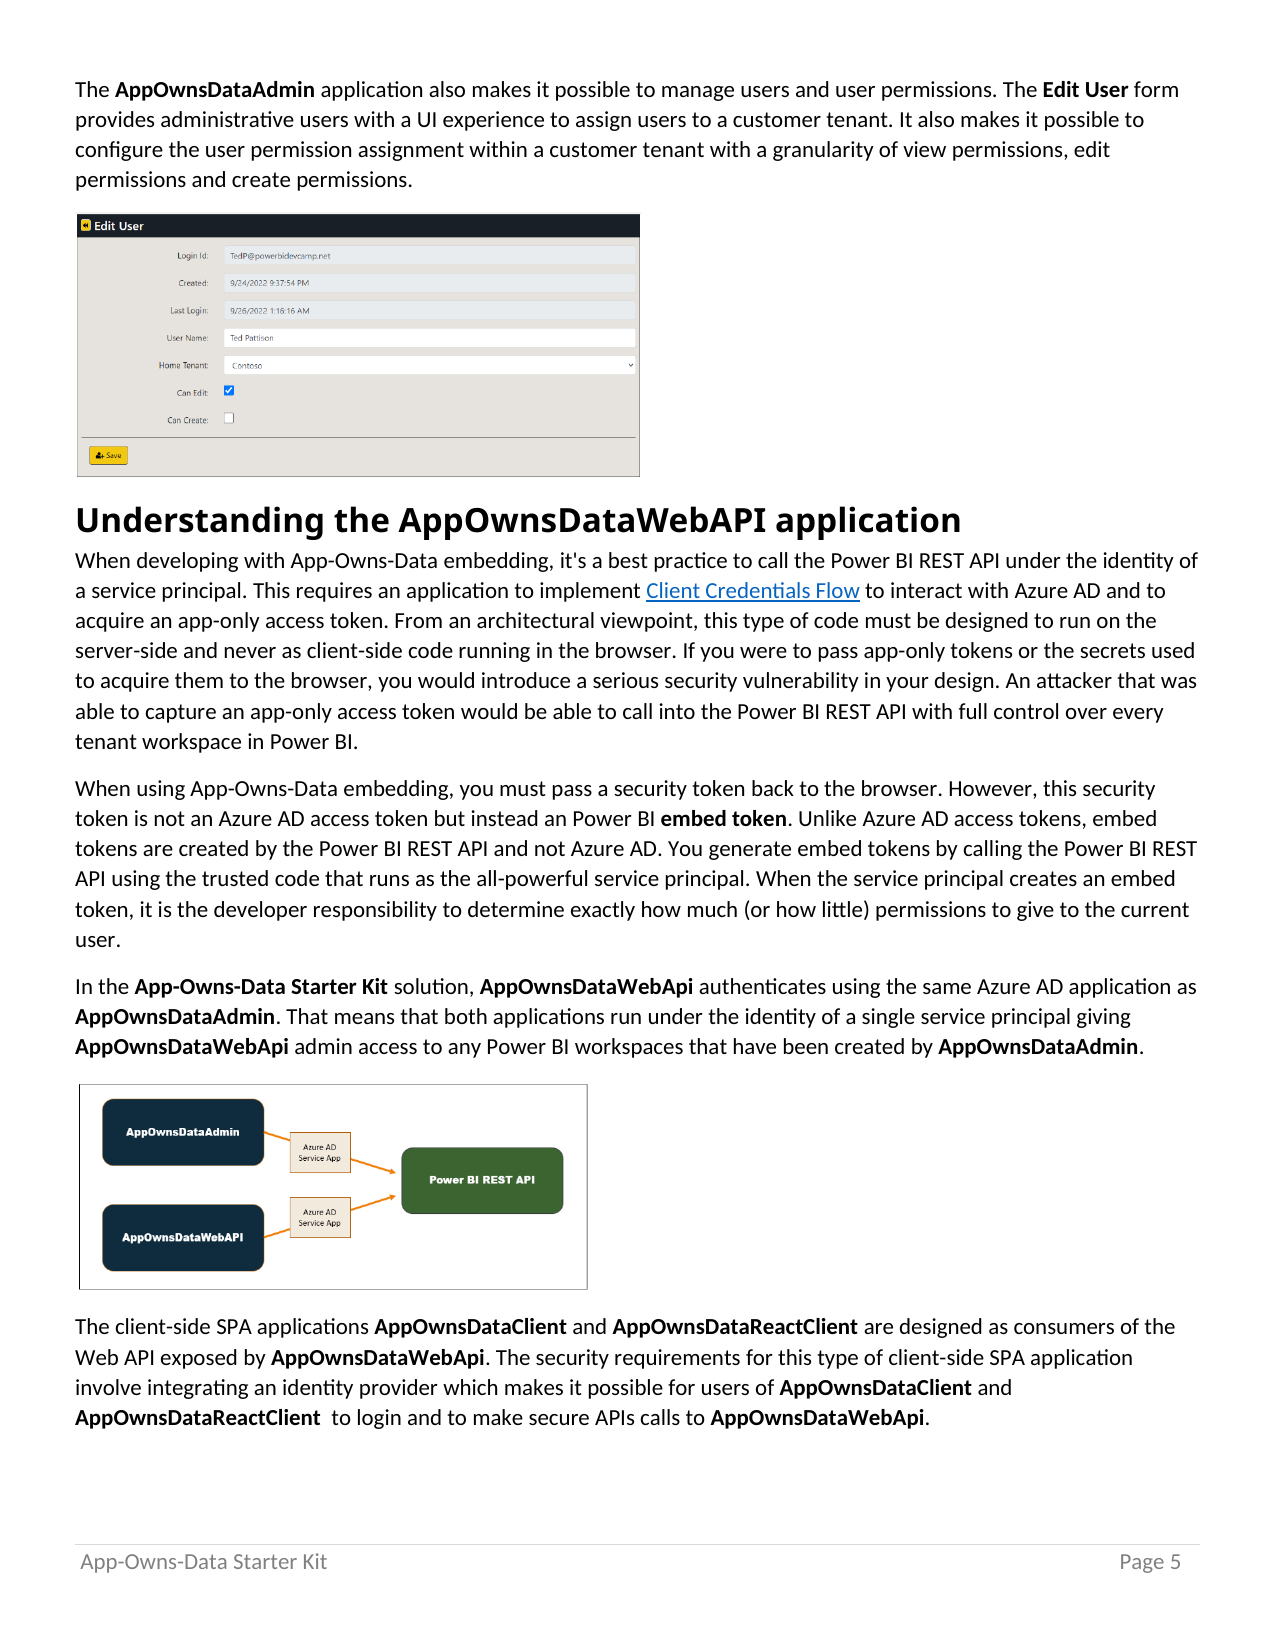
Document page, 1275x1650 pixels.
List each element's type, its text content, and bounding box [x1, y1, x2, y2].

text When using App-Owns-Data embedding, you must pass a security token back to the browser. However, this security token is not an Azure AD access token but instead an Power BI embed token. Unlike Azure AD access tokens, embed tokens are created by the Power BI REST API and not Azure AD. You generate embed tokens by calling the Power BI REST API using the trusted code that runs as the all-powerful service principal. When the service principal creates an embed token, it is the developer responsibility to determine exactly how much (or how little) permissions to give to the current user. [75, 774, 1200, 953]
picture [75, 212, 642, 478]
text In the App-Owns-Data Starter Kit solution, AppOwnsDataWebApi authenticates using the same Azure AD application as AppOwnsDataAdmin. That means that both applications run under the identity of a single service principal giving AppOwnsDataWebApi admin access to any Power BI workspaces that have been created by AppOwnsDataAdmin. [75, 972, 1200, 1060]
text When developing with App-Owns-Data embedding, it's a best practice to call the Power BI REST API under the identity of a service principal. This requires an application to implement Client Credentials Flow to interact with Azure AD and to acquire an app-only access token. From an architectural viewpoint, this type of code must be designed to run on the server-side and never as client-side code running in the browser. If you were to pass app-only tokens or the secrets used to acquire them to the browser, you would introduce a serious security vulnerability in your design. An attacker that was able to capture an app-only access token would be able to call into the Power BI REST API with full control over every tenant workspace in Power BI. [75, 546, 1200, 755]
text The client-side SPA applications AppOwnsDataClient and AppOwnsDataReactClient are designed as consumers of the Web API exposed by AppOwnsDataWebApi. The security requirements for this type of client-side SPA application involve integrating an identity provider which makes it possible for users of AppOwnsDataClient and AppOwnsDataReactClient to login and to make secure APIs calls to AppOwnsDataWebApi. [75, 1312, 1200, 1431]
subtitle Understanding the AppOwnsDataWebAPI application [75, 497, 1200, 542]
picture [75, 1079, 590, 1294]
text The AppOwnsDataAdmin application also makes it possible to manage users and user permissions. The Edit User form provides administrative users with a UI experience to assign users to a customer tenant. It also makes it possible to configure the user permission assignment within a customer tenant with a granularity of view permissions, edit permissions and create permissions. [75, 75, 1200, 194]
